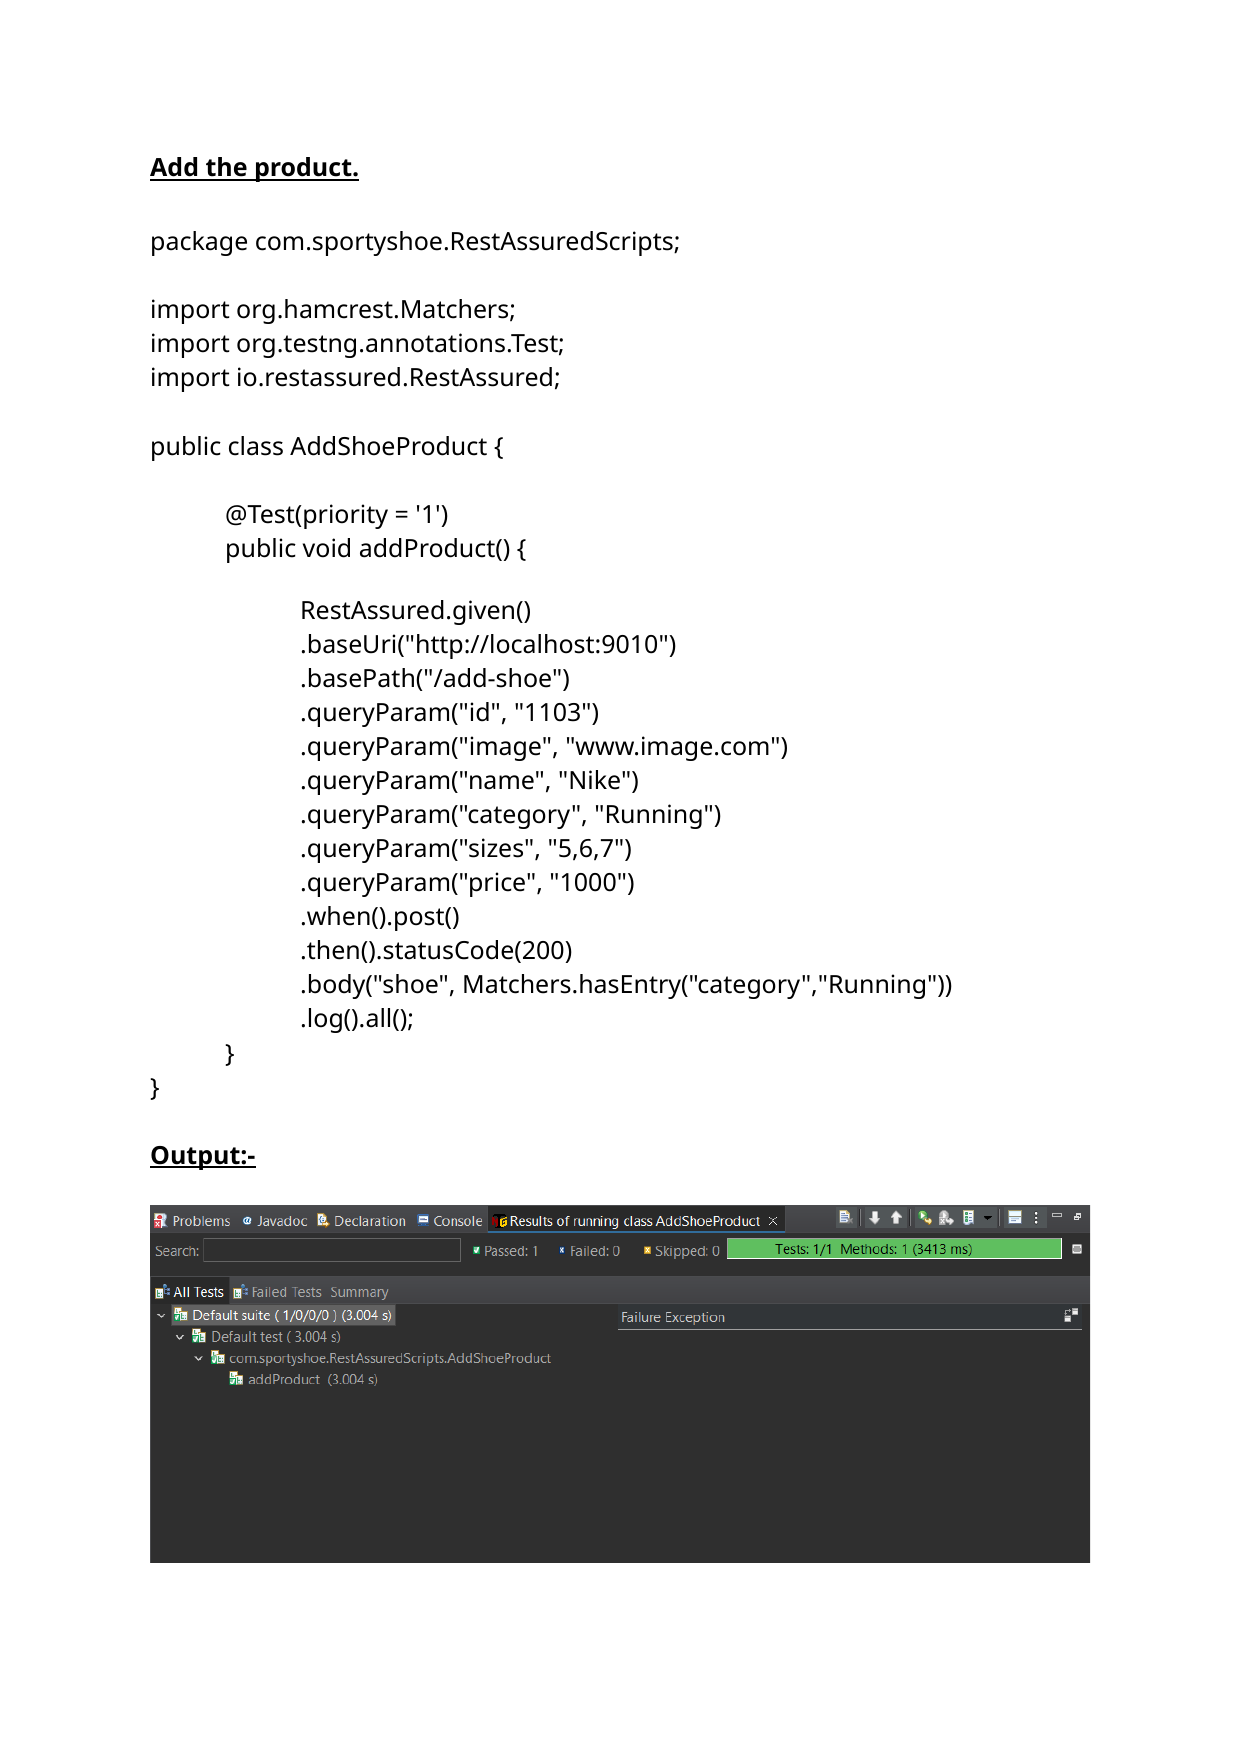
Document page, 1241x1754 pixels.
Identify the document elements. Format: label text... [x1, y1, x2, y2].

text .queryParam("image", "www.image.com") [150, 729, 1090, 763]
text } [150, 1035, 1090, 1069]
text .then().statusCode(200) [150, 933, 1090, 967]
text .body("shoe", Matchers.hasEntry("category","Running")) [150, 967, 1090, 1001]
text package com.sportyshoe.RestAssuredScripts; [150, 224, 1090, 258]
text @Test(priority = '1') [150, 496, 1090, 530]
text import org.hamcrest.Matchers; [150, 292, 1090, 326]
picture [150, 1205, 1091, 1563]
text .queryParam("id", "1103") [150, 694, 1090, 729]
text .queryParam("sizes", "5,6,7") [150, 831, 1090, 865]
text .basePath("/add-shoe") [150, 661, 1090, 694]
text .queryParam("category", "Running") [150, 797, 1090, 831]
text Output:- [150, 1137, 1090, 1171]
text Add the product. [150, 150, 1090, 184]
text .queryParam("price", "1000") [150, 865, 1090, 899]
text } [150, 1069, 1090, 1103]
text RestAssured.given() [150, 592, 1090, 626]
text public class AddShoeProduct { [150, 428, 1090, 462]
text import org.testng.annotations.Test; [150, 326, 1090, 360]
text public void addProduct() { [150, 530, 1090, 564]
text import io.restassured.RestAssured; [150, 360, 1090, 394]
text .baseUri("http://localhost:9010") [150, 626, 1090, 661]
text .log().all(); [150, 1001, 1090, 1035]
text .queryParam("name", "Nike") [150, 763, 1090, 797]
text .when().post() [150, 899, 1090, 933]
